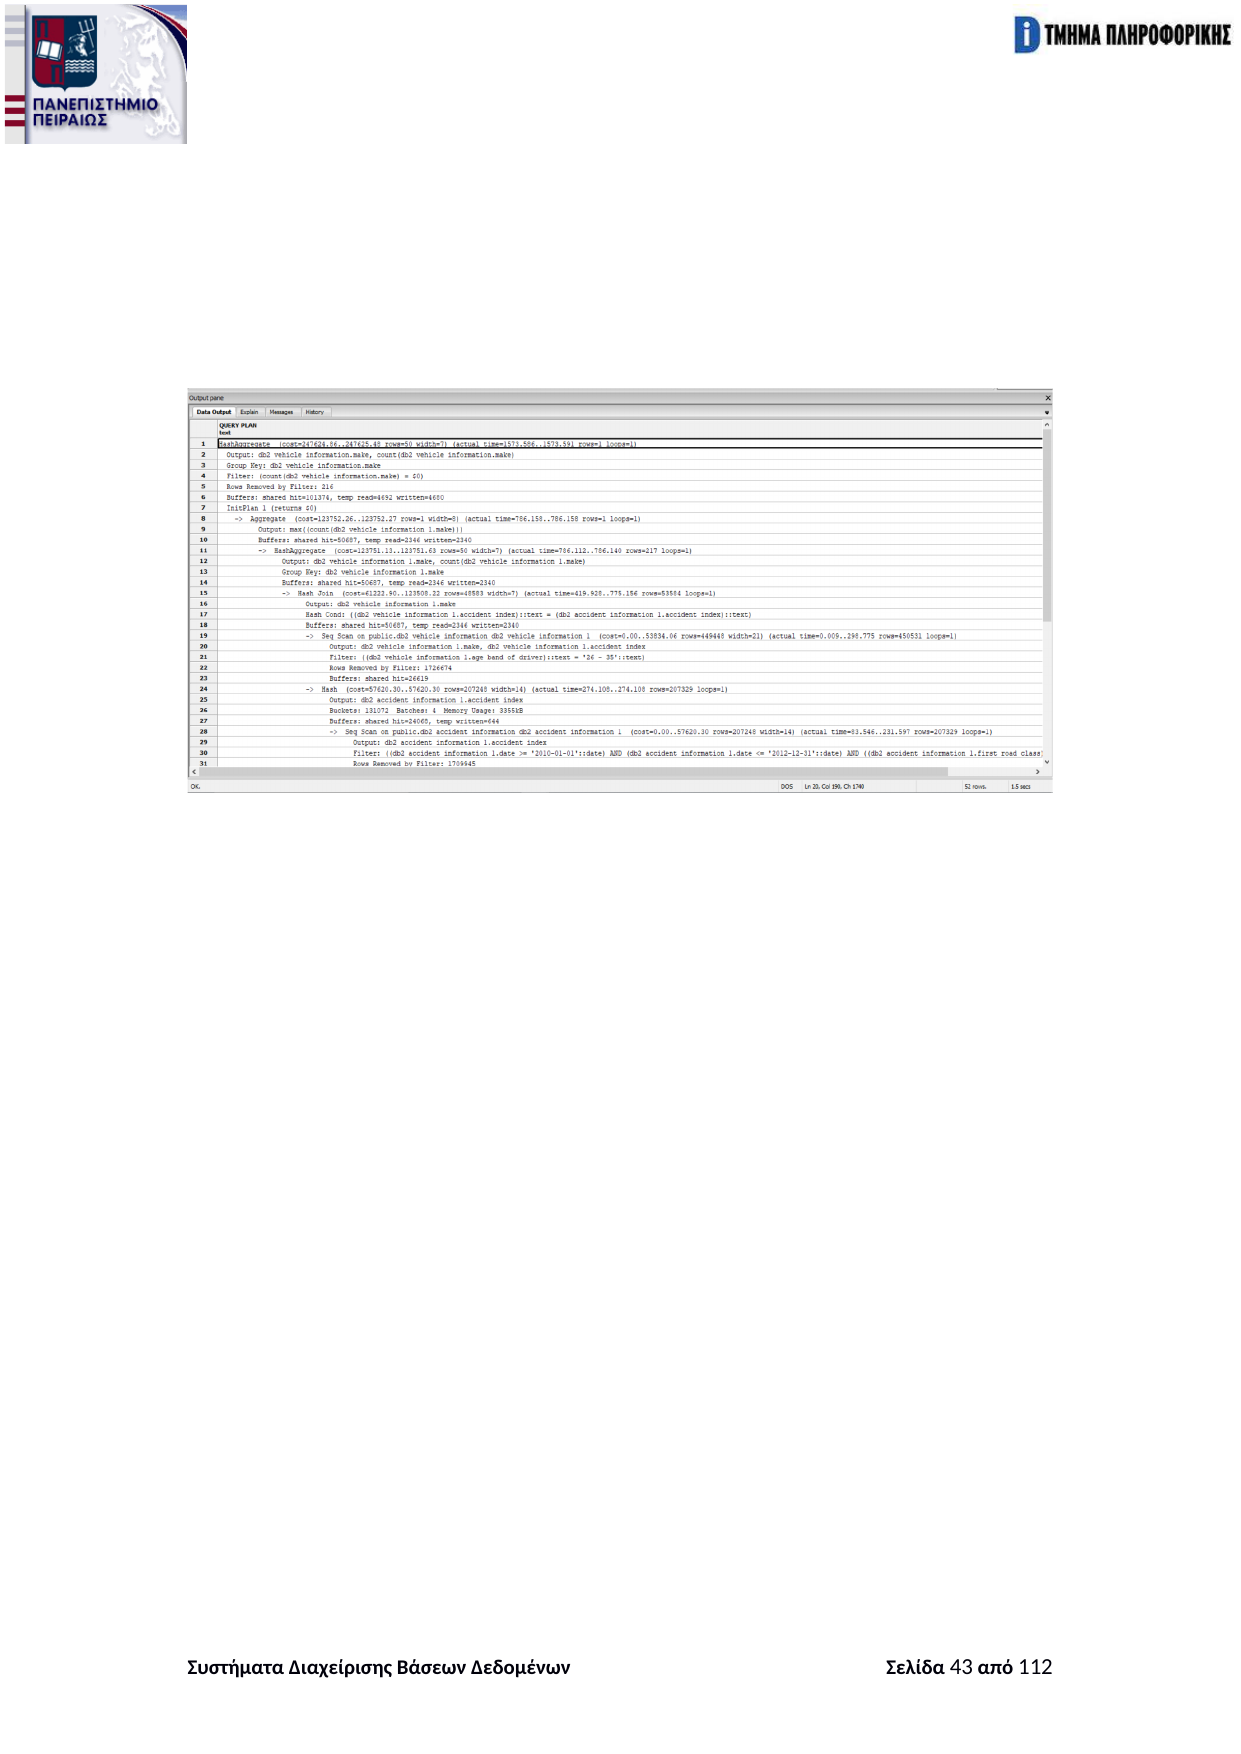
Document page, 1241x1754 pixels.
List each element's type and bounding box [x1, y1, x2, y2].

picture [4, 4, 187, 144]
picture [187, 388, 1053, 793]
picture [1012, 4, 1234, 67]
